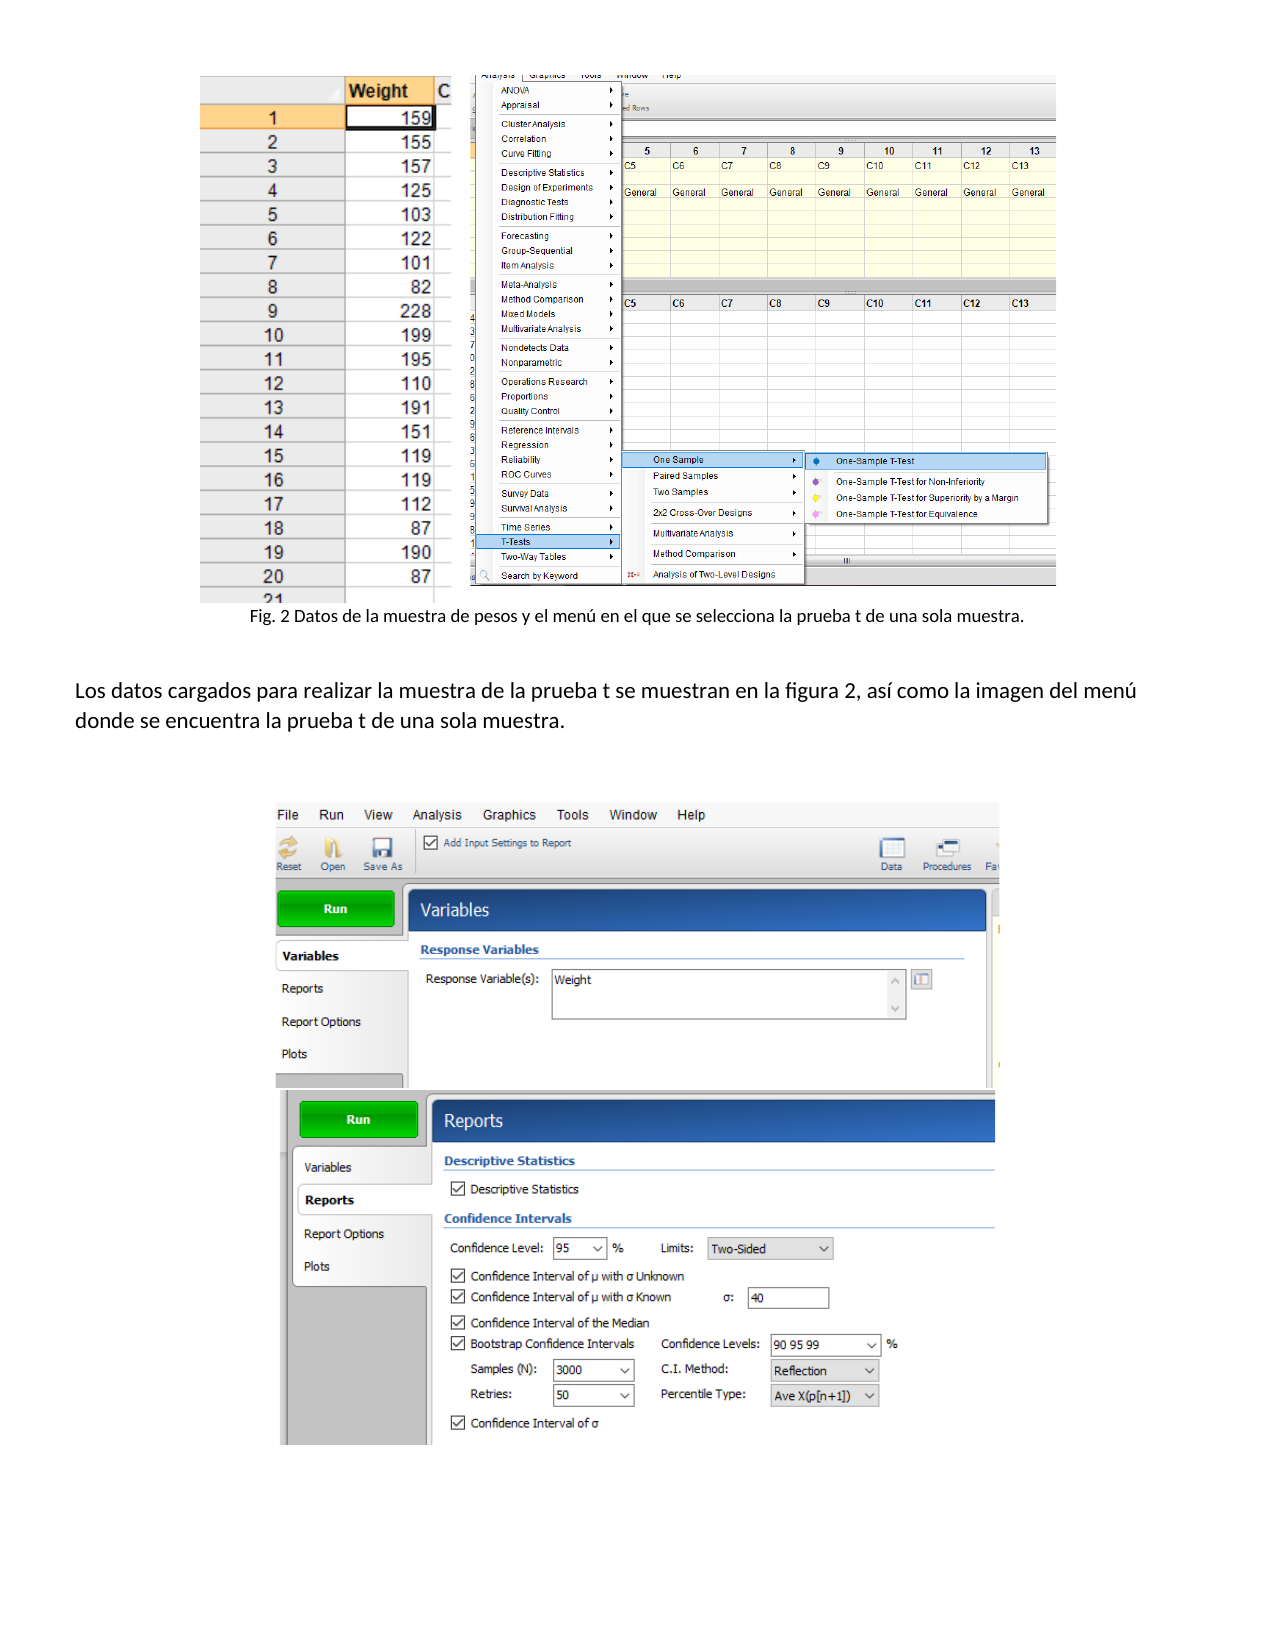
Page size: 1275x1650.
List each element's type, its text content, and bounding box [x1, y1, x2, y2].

text Fig. 2 Datos de la muestra de pesos y el menú en el que se selecciona la prueba t de una sola muestra. [75, 605, 1200, 628]
picture [275, 800, 1000, 1088]
text Los datos cargados para realizar la muestra de la prueba t se muestran en la figura 2, así como la imagen del menú donde se encuentra la prueba t de una sola muestra. [75, 676, 1200, 734]
picture [200, 76, 452, 603]
picture [279, 1090, 996, 1445]
picture [470, 75, 1057, 586]
